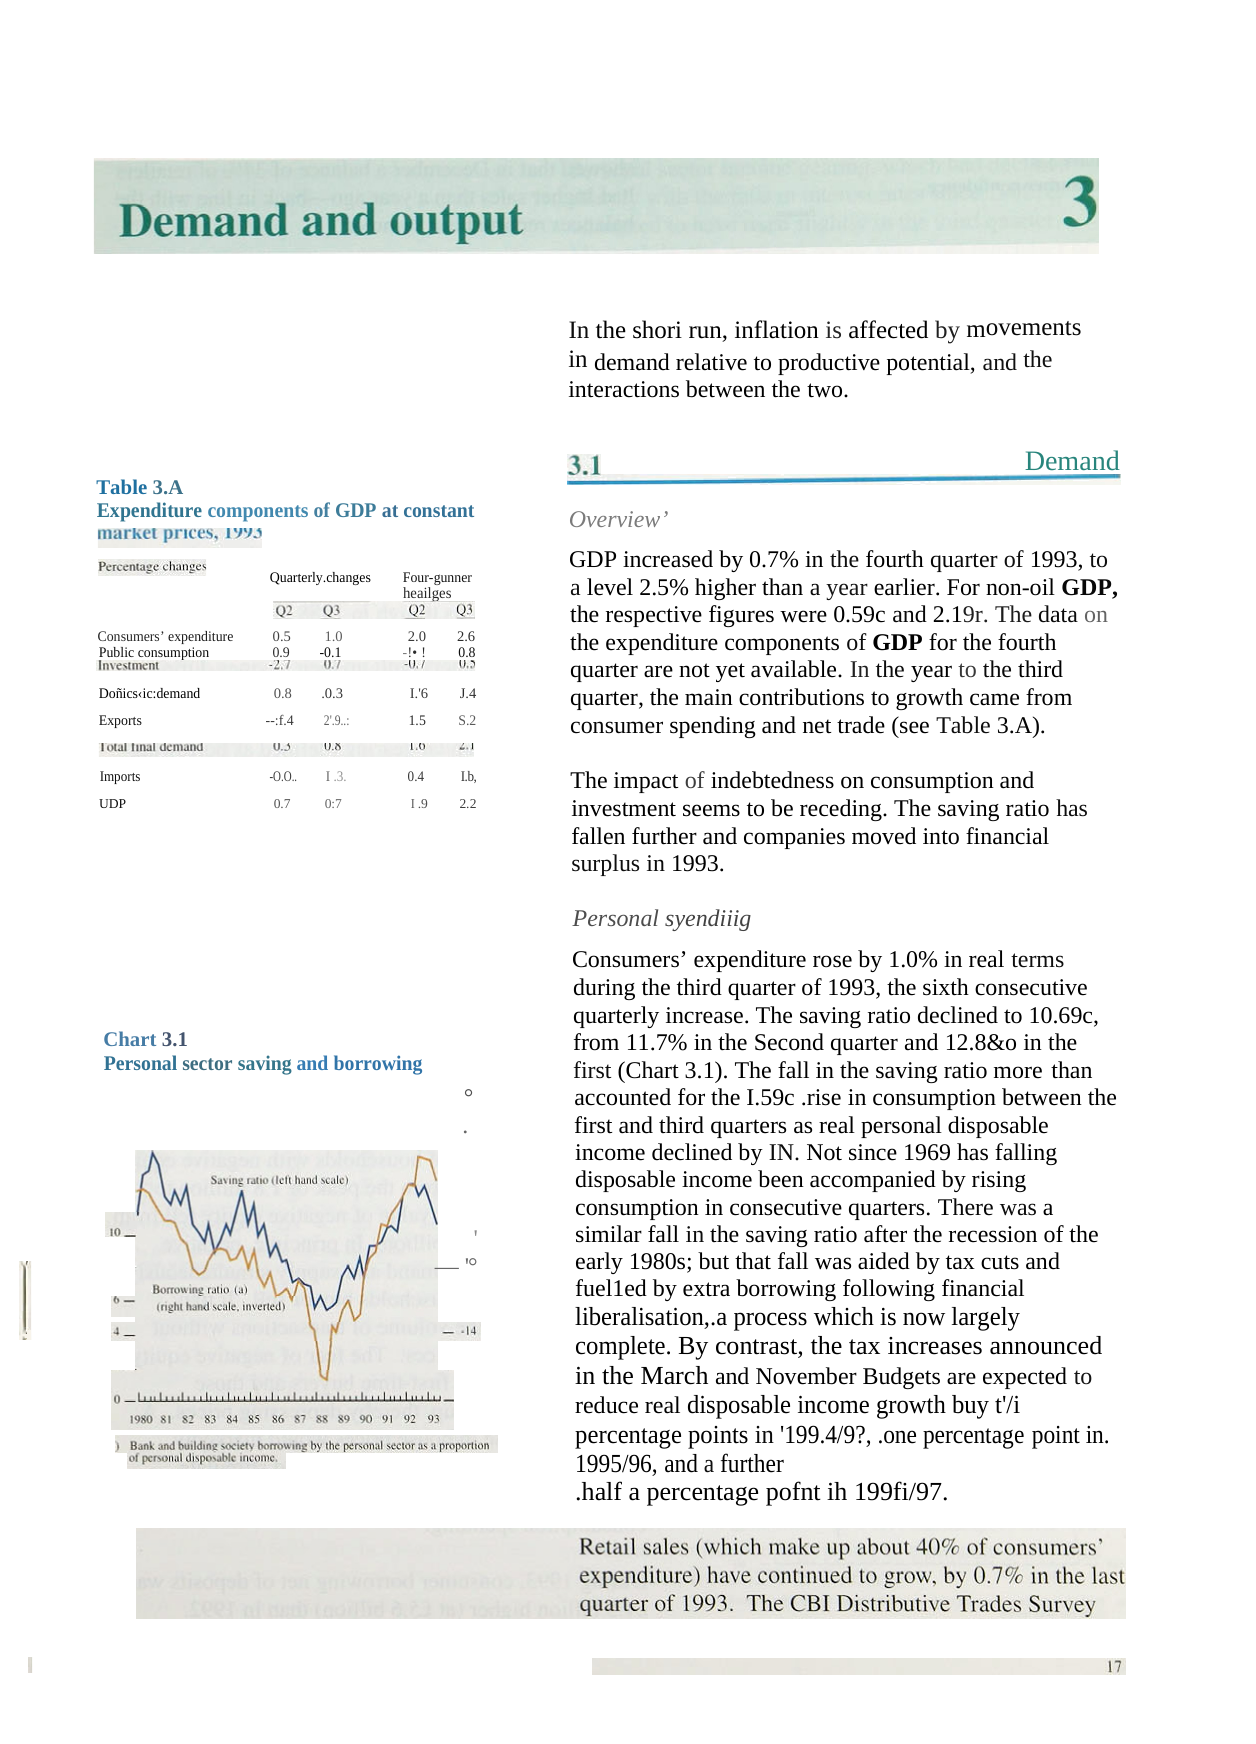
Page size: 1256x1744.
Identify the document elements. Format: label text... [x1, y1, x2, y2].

picture [28, 1657, 33, 1673]
text Consumers’ expenditure rose by 1.0% in real terms during the third quarter of 1993, the sixth consecutive quarterly increase. The saving ratio declined to 10.69c, from 11.7% in the Second quarter and 12.8&o in the first (Chart 3.1). The fall in the saving ratio more than [572, 945, 1110, 1083]
text Table 3.A [96, 476, 478, 499]
picture [93, 158, 1099, 254]
picture [105, 1150, 462, 1430]
picture [19, 1261, 32, 1340]
picture [96, 660, 476, 671]
picture [98, 743, 474, 757]
picture [273, 601, 475, 619]
picture [97, 528, 262, 548]
text ° accounted for the I.59c .rise in consumption between the [464, 1083, 1138, 1111]
picture [592, 1658, 1126, 1675]
text Doñics‹ic:demand 0.8 .0.3 I.'6 J.4 [99, 684, 478, 701]
text In the shori run, inflation is affected by movements in demand relative to productive potential, and the interactions between the two. [568, 314, 1086, 403]
text Chart 3.1 [103, 1028, 425, 1051]
picture [567, 454, 1121, 485]
text Expenditure components of GDP at constant [97, 499, 478, 523]
picture [98, 559, 207, 576]
text The impact of indebtedness on consumption and investment seems to be receding. The saving ratio has fallen further and companies moved into financial surplus in 1993. [570, 766, 1117, 877]
text . first and third quarters as real personal disposable income declined by IN. Not since 1969 has falling disposable income been accompanied by rising consumption in consecutive quarters. There was a similar fall in the saving ratio after the recession of the early 1980s; but that fall was aided by tax cuts and fuel1ed by extra borrowing following financial liberalisation,.a process which is now largely complete. By contrast, the tax increases announced in the March and November Budgets are expected to reduce real disposable income growth buy t'/i percentage points in '199.4/9?, .one percentage point in. 1995/96, and a further [462, 1112, 1116, 1478]
text Consumers’ expenditure 0.5 1.0 2.0 2.6 [97, 629, 478, 644]
picture [115, 1435, 462, 1469]
subtitle .half a percentage pofnt ih 199fi/97. [575, 1478, 1138, 1505]
text Personal syendiiig [572, 904, 1138, 932]
text GDP increased by 0.7% in the fourth quarter of 1993, to a level 2.5% higher than a year earlier. For non-oil GDP, the respective figures were 0.59c and 2.19r. The data on the expenditure components of GDP for the fourth quarter are not yet available. In the year to the third quarter, the main contributions to growth came from consumer spending and net trade (see Table 3.A). [569, 545, 1119, 738]
text heailges [403, 585, 478, 602]
text Personal sector saving and borrowing [103, 1051, 425, 1075]
text UDP 0.7 0:7 I .9 2.2 [99, 796, 478, 811]
text Quarterly.changes Four-gunner [269, 569, 478, 585]
text Public consumption 0.9 -0.1 -!• ! 0.8 [99, 644, 478, 660]
text Exports --:f.4 2'.9..: 1.5 S.2 [99, 712, 478, 729]
text Overview’ [568, 505, 1138, 533]
picture [136, 1528, 1126, 1619]
text Imports -O.O.. I .3. 0.4 I.b, [99, 767, 478, 784]
